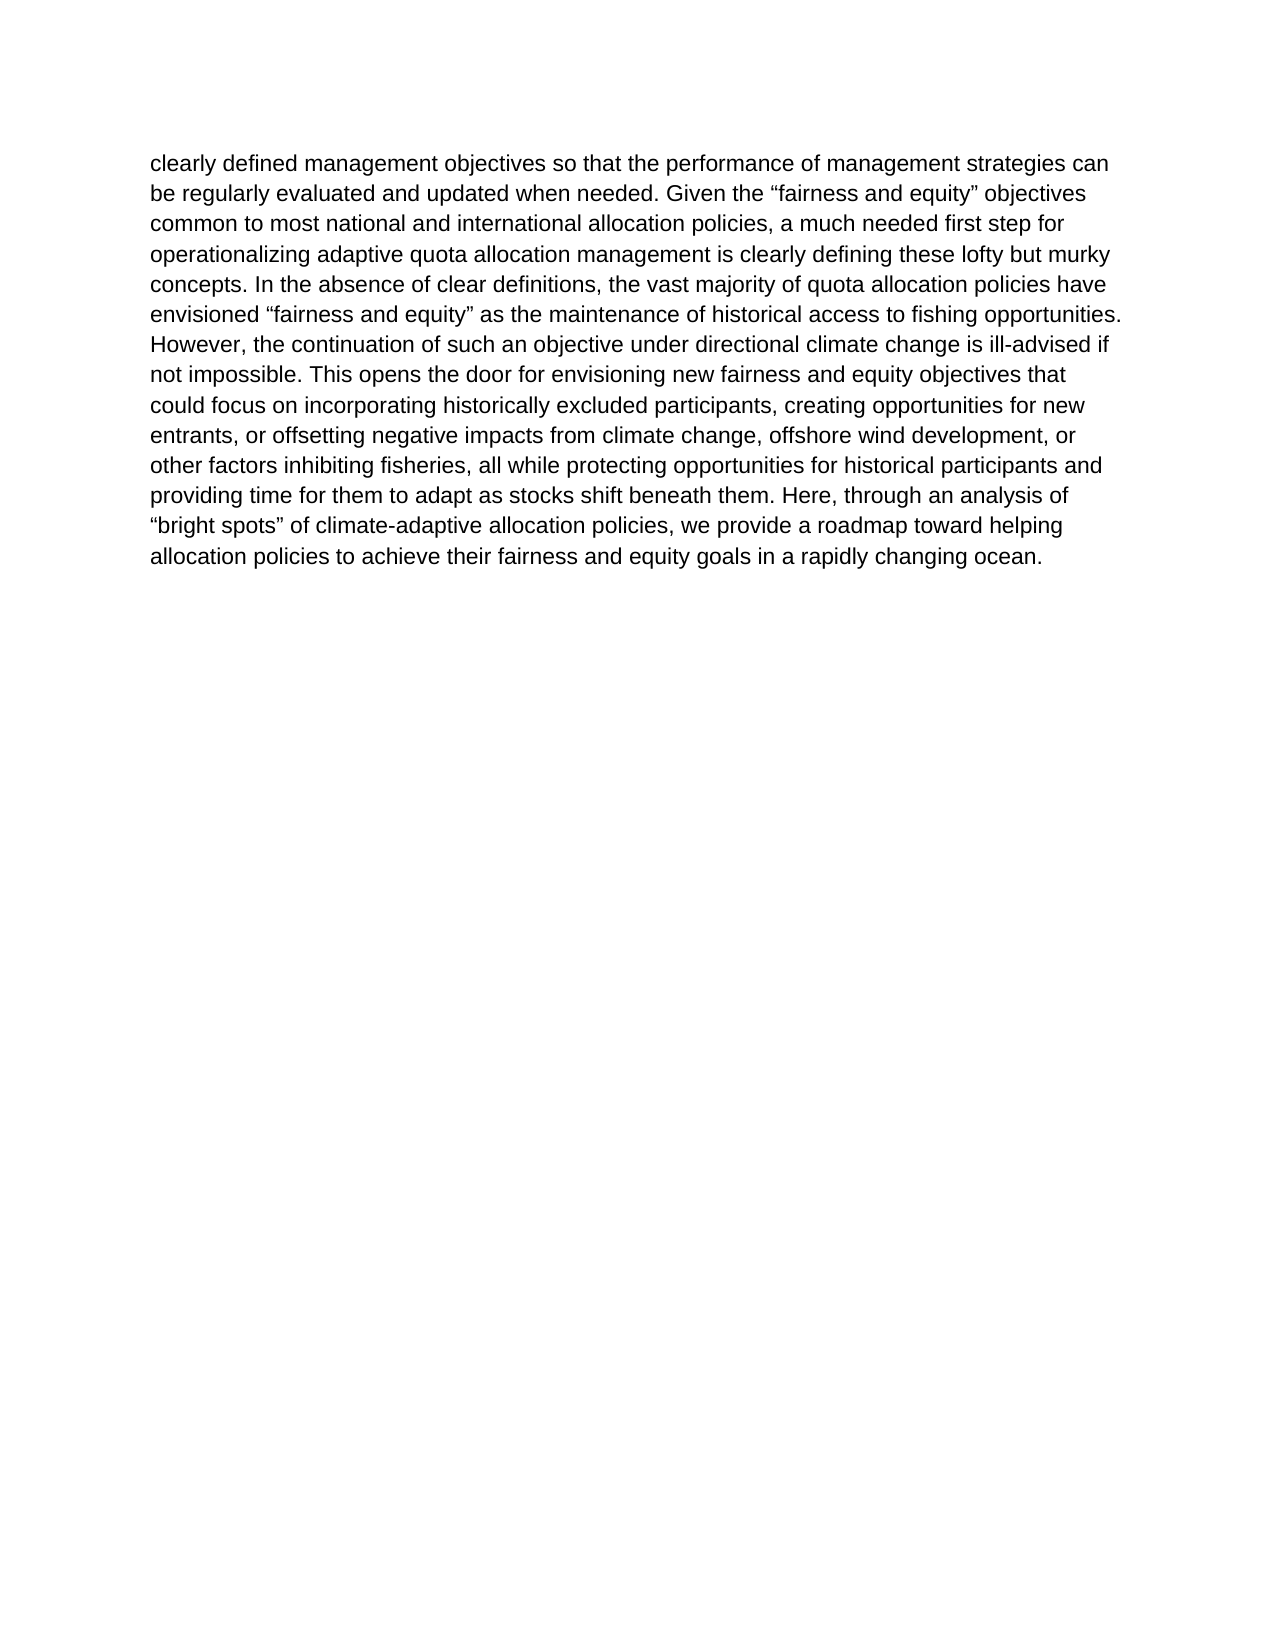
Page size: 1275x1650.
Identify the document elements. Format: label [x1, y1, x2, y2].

text [150, 150, 1125, 569]
